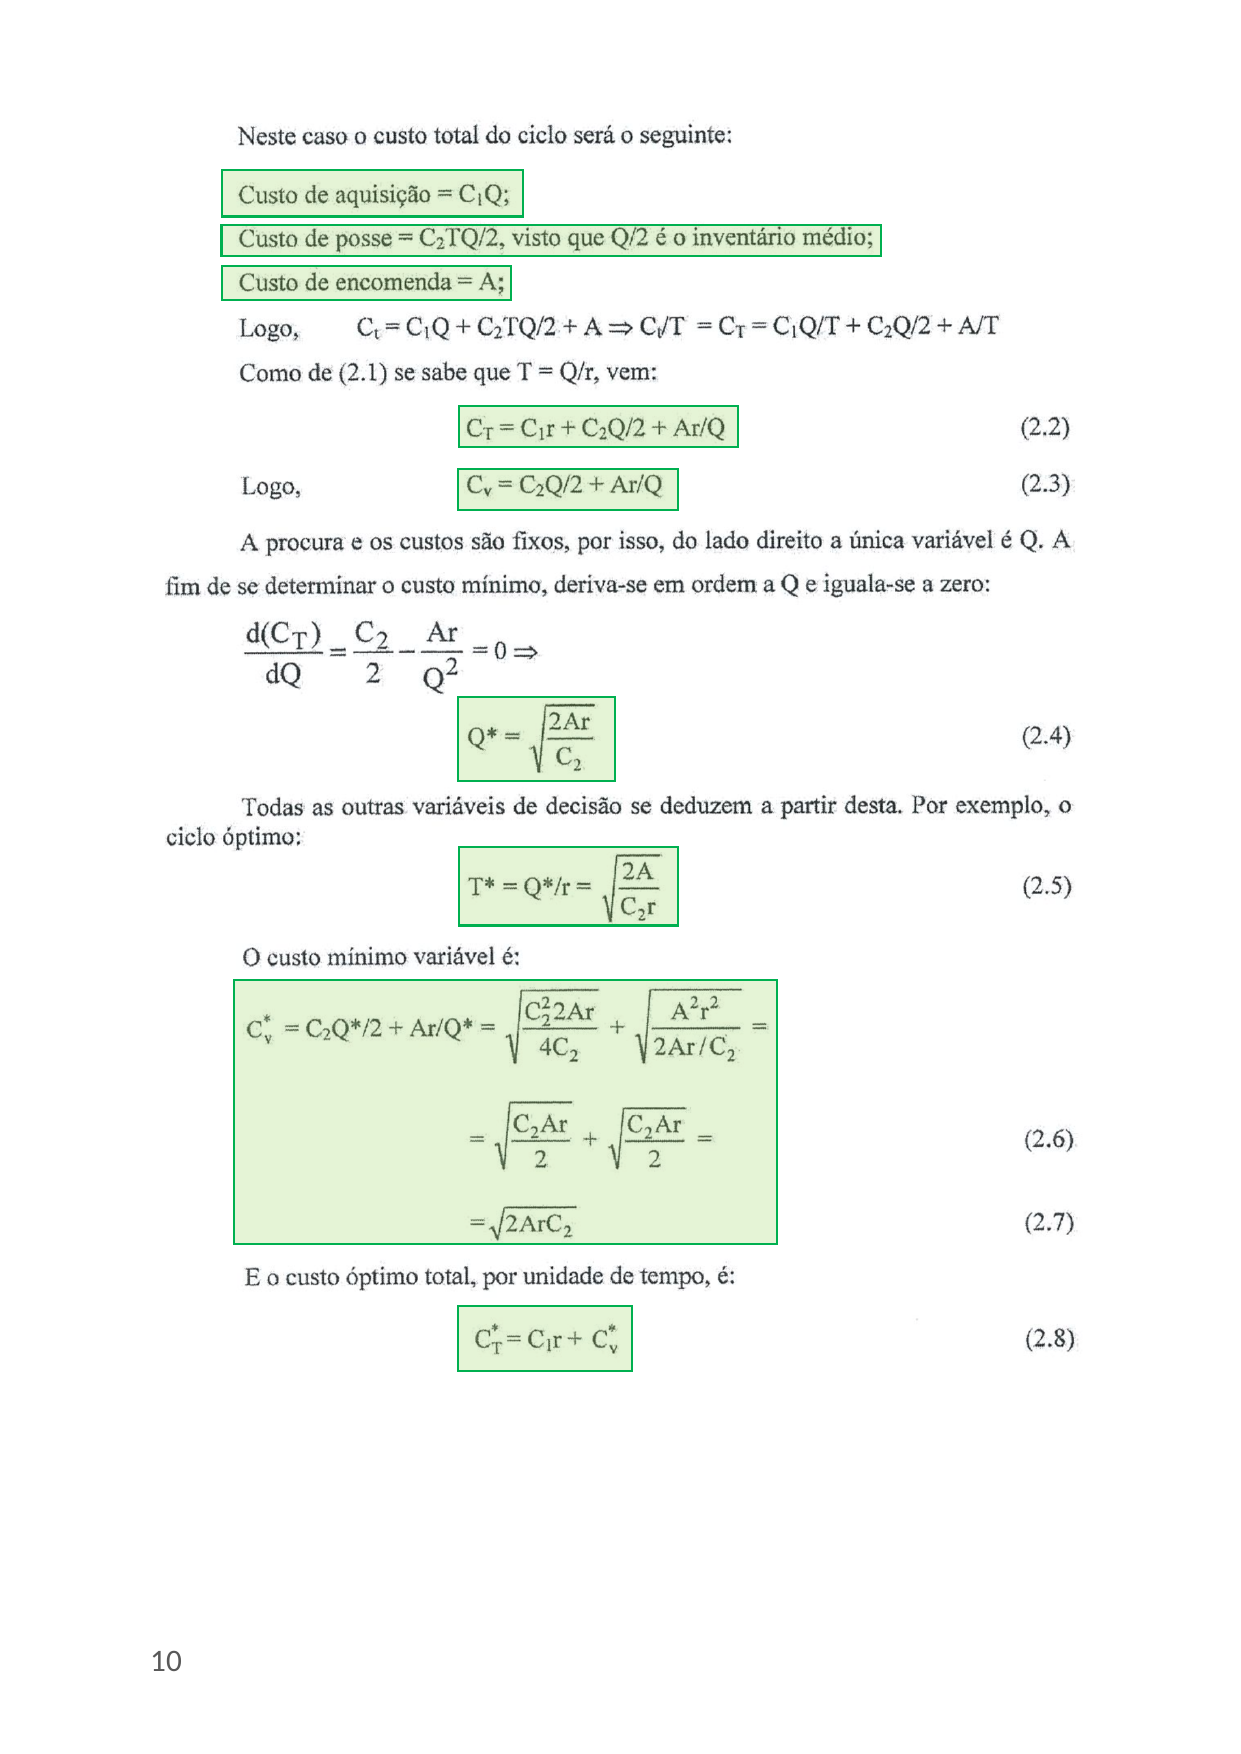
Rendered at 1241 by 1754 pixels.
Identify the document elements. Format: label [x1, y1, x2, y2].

picture [150, 75, 1091, 1254]
picture [150, 1256, 1091, 1371]
